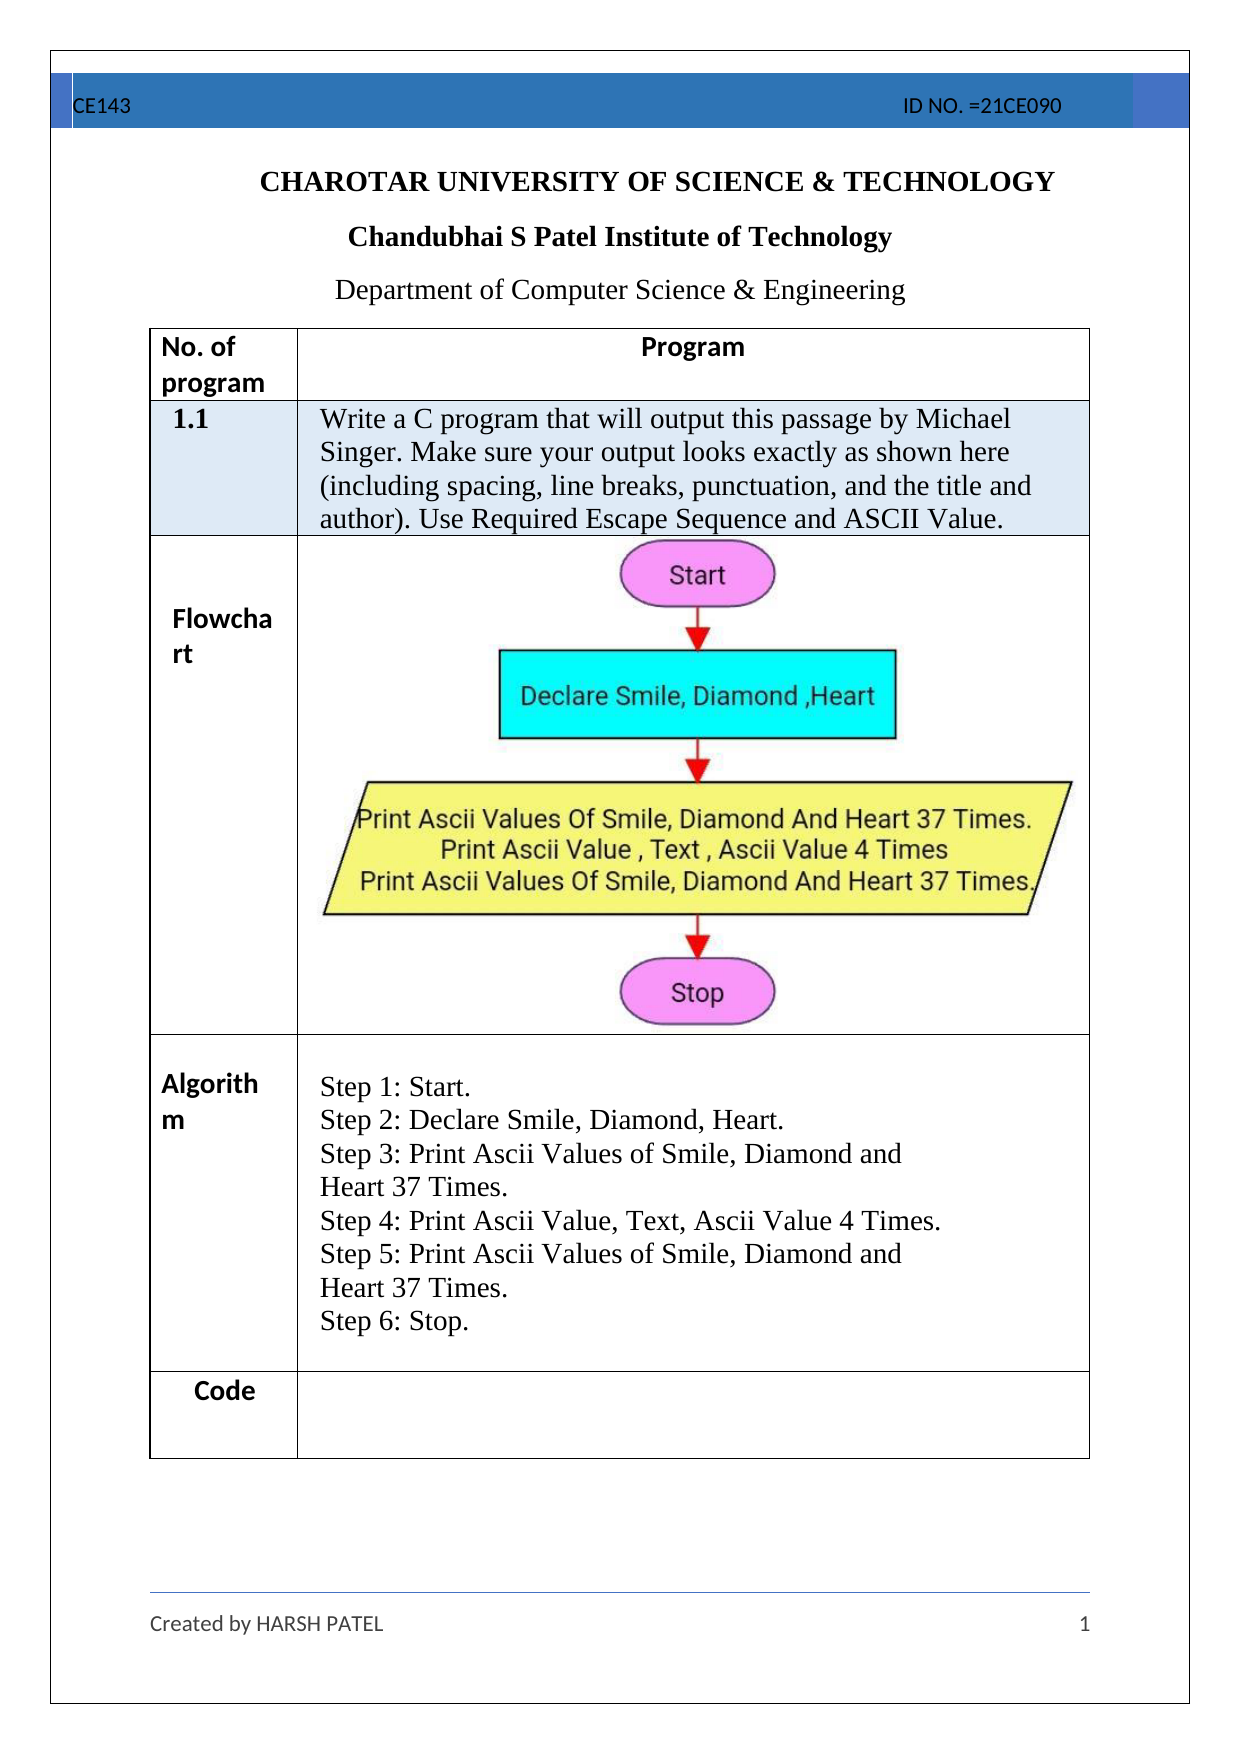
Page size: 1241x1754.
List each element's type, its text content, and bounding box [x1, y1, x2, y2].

table_cell [151, 536, 297, 1034]
table_cell [298, 1035, 1089, 1371]
table_cell [298, 536, 308, 1034]
table_cell Code [151, 1372, 297, 1458]
table_cell [298, 401, 1089, 535]
text Chandubhai S Patel Institute of Technology [150, 219, 1090, 253]
table_header No. of program [151, 329, 297, 400]
table_cell [151, 1035, 297, 1371]
table_cell [298, 1372, 1089, 1458]
text CHAROTAR UNIVERSITY OF SCIENCE & TECHNOLOGY [150, 150, 1090, 198]
table_cell [1078, 536, 1089, 1034]
table_header Program [298, 329, 1089, 400]
text Department of Computer Science & Engineering [150, 272, 1090, 306]
table_cell [151, 401, 297, 535]
